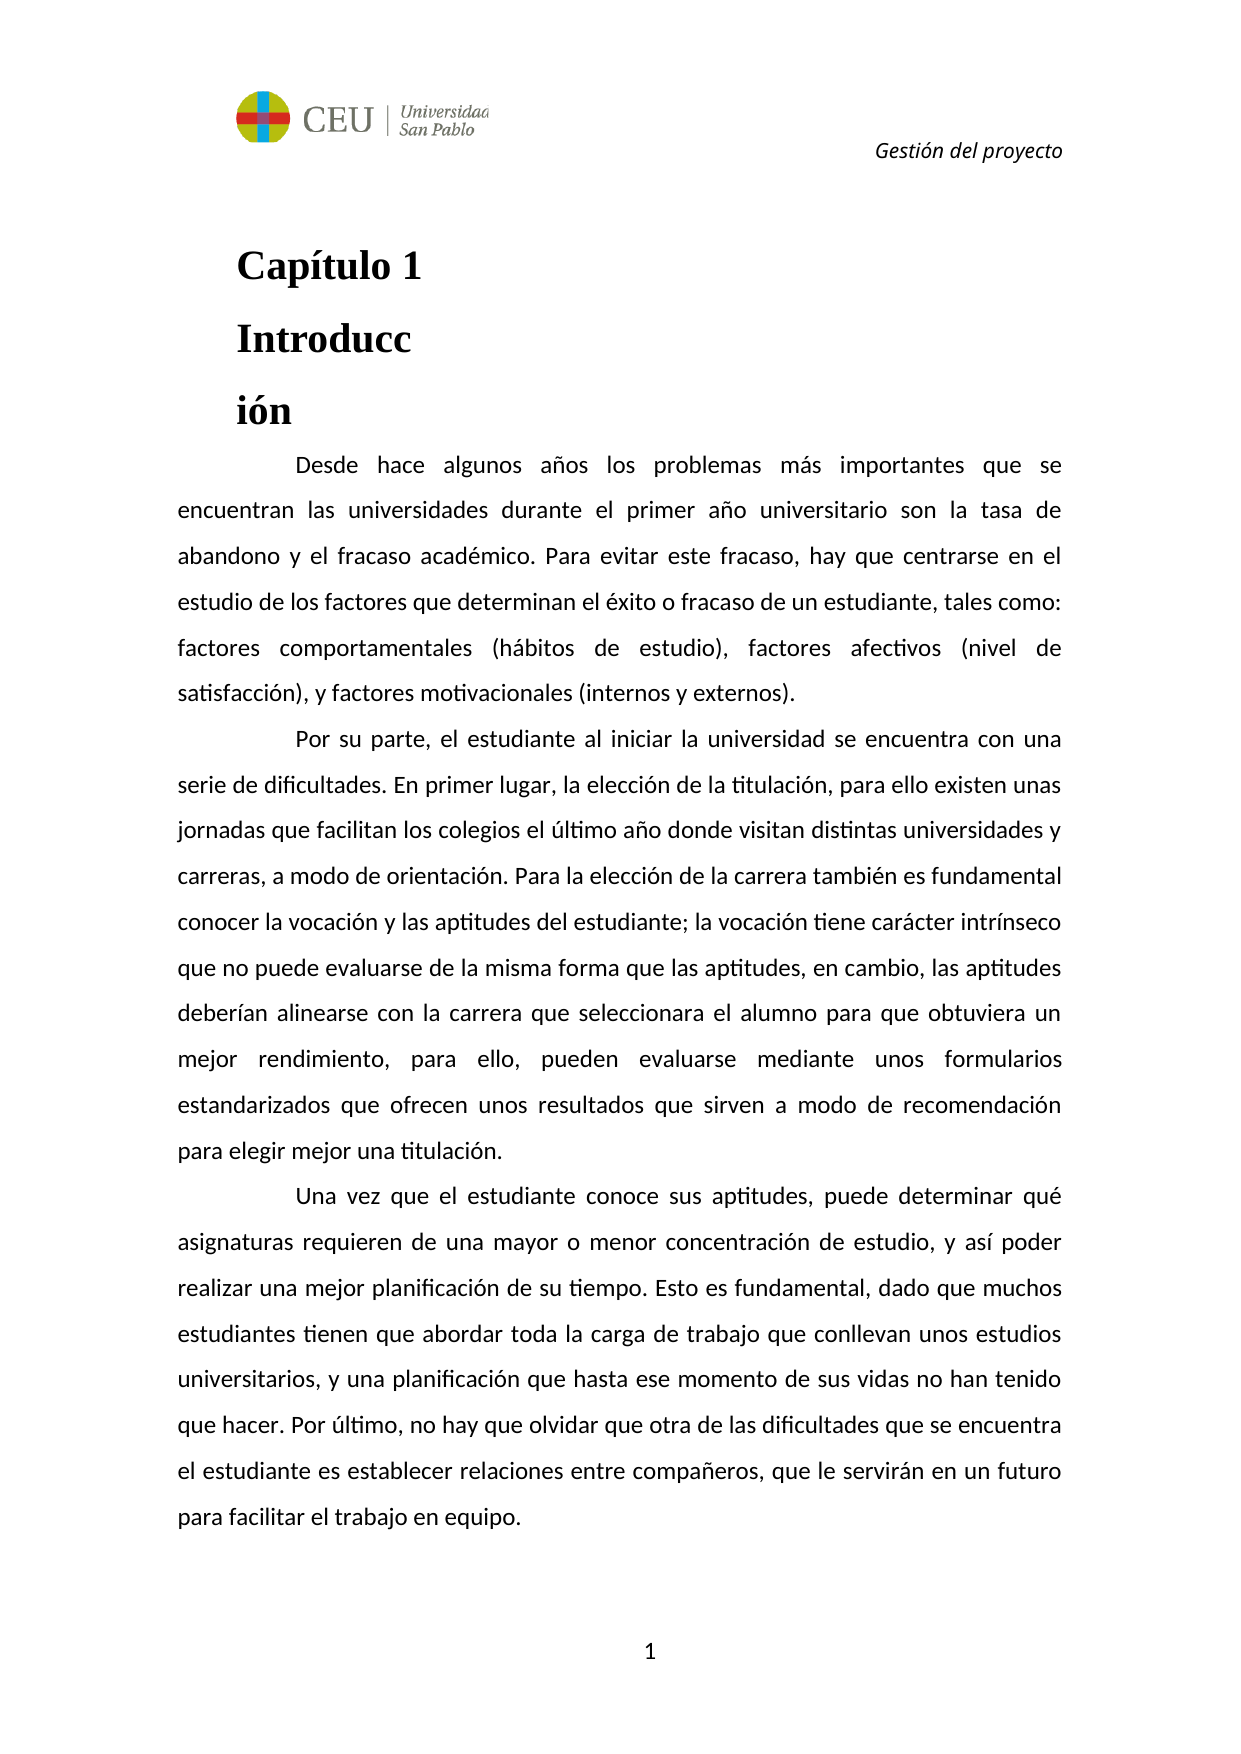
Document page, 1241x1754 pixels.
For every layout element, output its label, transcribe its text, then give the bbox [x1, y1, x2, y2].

picture [235, 89, 489, 143]
subtitle Introducción [236, 232, 423, 434]
text Una vez que el estudiante conoce sus aptitudes, puede determinar qué asignaturas requieren de una mayor o menor concentración de estudio, y así poder realizar una mejor planificación de su tiempo. Esto es fundamental, dado que muchos estudiantes tienen que abordar toda la carga de trabajo que conllevan unos estudios universitarios, y una planificación que hasta ese momento de sus vidas no han tenido que hacer. Por último, no hay que olvidar que otra de las dificultades que se encuentra el estudiante es establecer relaciones entre compañeros, que le servirán en un futuro para facilitar el trabajo en equipo. [177, 1181, 1063, 1531]
text Desde hace algunos años los problemas más importantes que se encuentran las universidades durante el primer año universitario son la tasa de abandono y el fracaso académico. Para evitar este fracaso, hay que centrarse en el estudio de los factores que determinan el éxito o fracaso de un estudiante, tales como: factores comportamentales (hábitos de estudio), factores afectivos (nivel de satisfacción), y factores motivacionales (internos y externos). [177, 207, 1063, 708]
text Por su parte, el estudiante al iniciar la universidad se encuentra con una serie de dificultades. En primer lugar, la elección de la titulación, para ello existen unas jornadas que facilitan los colegios el último año donde visitan distintas universidades y carreras, a modo de orientación. Para la elección de la carrera también es fundamental conocer la vocación y las aptitudes del estudiante; la vocación tiene carácter intrínseco que no puede evaluarse de la misma forma que las aptitudes, en cambio, las aptitudes deberían alinearse con la carrera que seleccionara el alumno para que obtuviera un mejor rendimiento, para ello, pueden evaluarse mediante unos formularios estandarizados que ofrecen unos resultados que sirven a modo de recomendación para elegir mejor una titulación. [177, 723, 1063, 1165]
